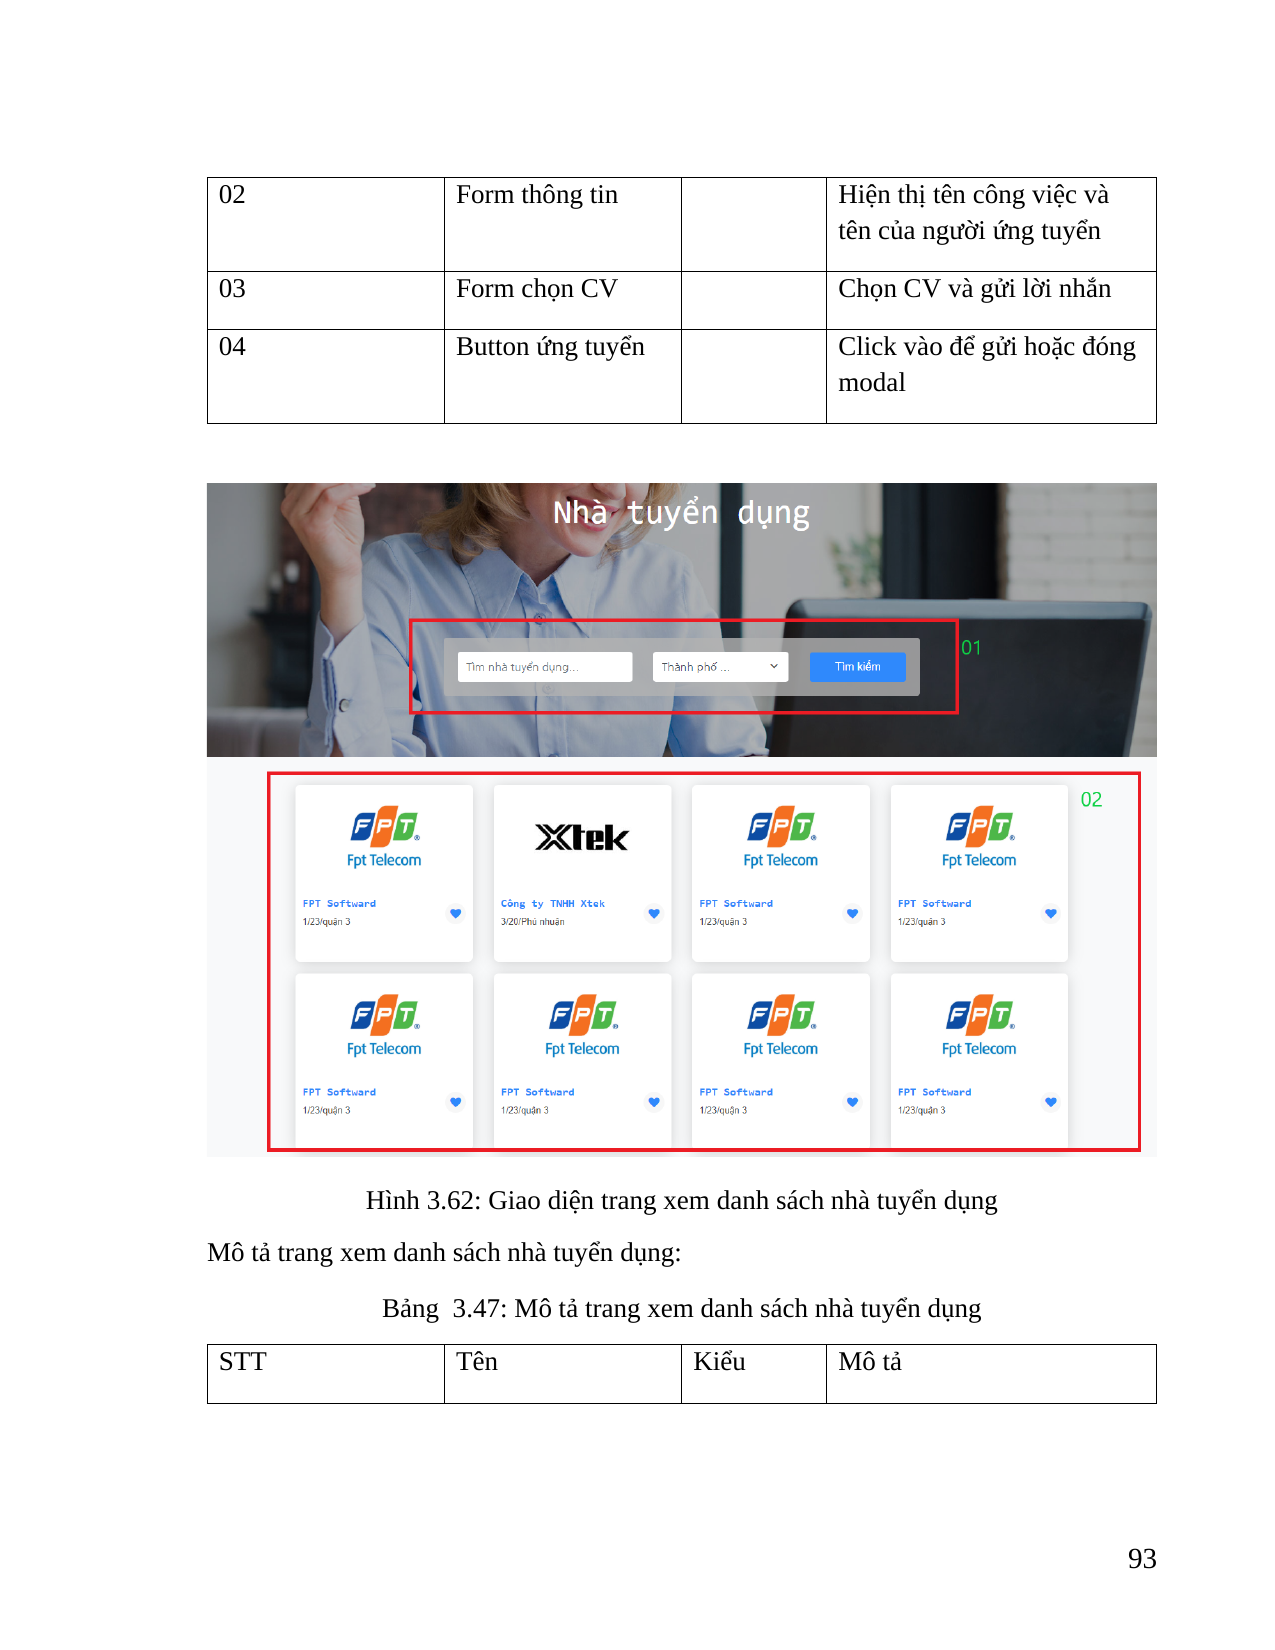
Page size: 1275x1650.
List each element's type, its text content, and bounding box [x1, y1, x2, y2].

text Mô tả trang xem danh sách nhà tuyển dụng: [207, 1236, 1157, 1267]
text Bảng 3.47: Mô tả trang xem danh sách nhà tuyển dụng [207, 1292, 1157, 1323]
table_cell [682, 178, 826, 271]
picture [206, 483, 1157, 1157]
table_header Tên [445, 1345, 681, 1402]
table_header STT [208, 1345, 444, 1402]
table_cell Form chọn CV [445, 272, 681, 329]
table_header Mô tả [827, 1345, 1156, 1402]
table_cell Chọn CV và gửi lời nhắn [827, 272, 1156, 329]
table_cell Click vào để gửi hoặc đóng modal [827, 330, 1156, 423]
table_cell Form thông tin [445, 178, 681, 271]
table_header Kiểu [682, 1345, 826, 1402]
table_cell [682, 330, 826, 423]
table_cell Hiện thị tên công việc và tên của người ứng tuyển [827, 178, 1156, 271]
table_cell [682, 272, 826, 329]
table_cell Button ứng tuyển [445, 330, 681, 423]
table_cell 04 [208, 330, 444, 423]
table_cell 02 [208, 178, 444, 271]
table_cell 03 [208, 272, 444, 329]
